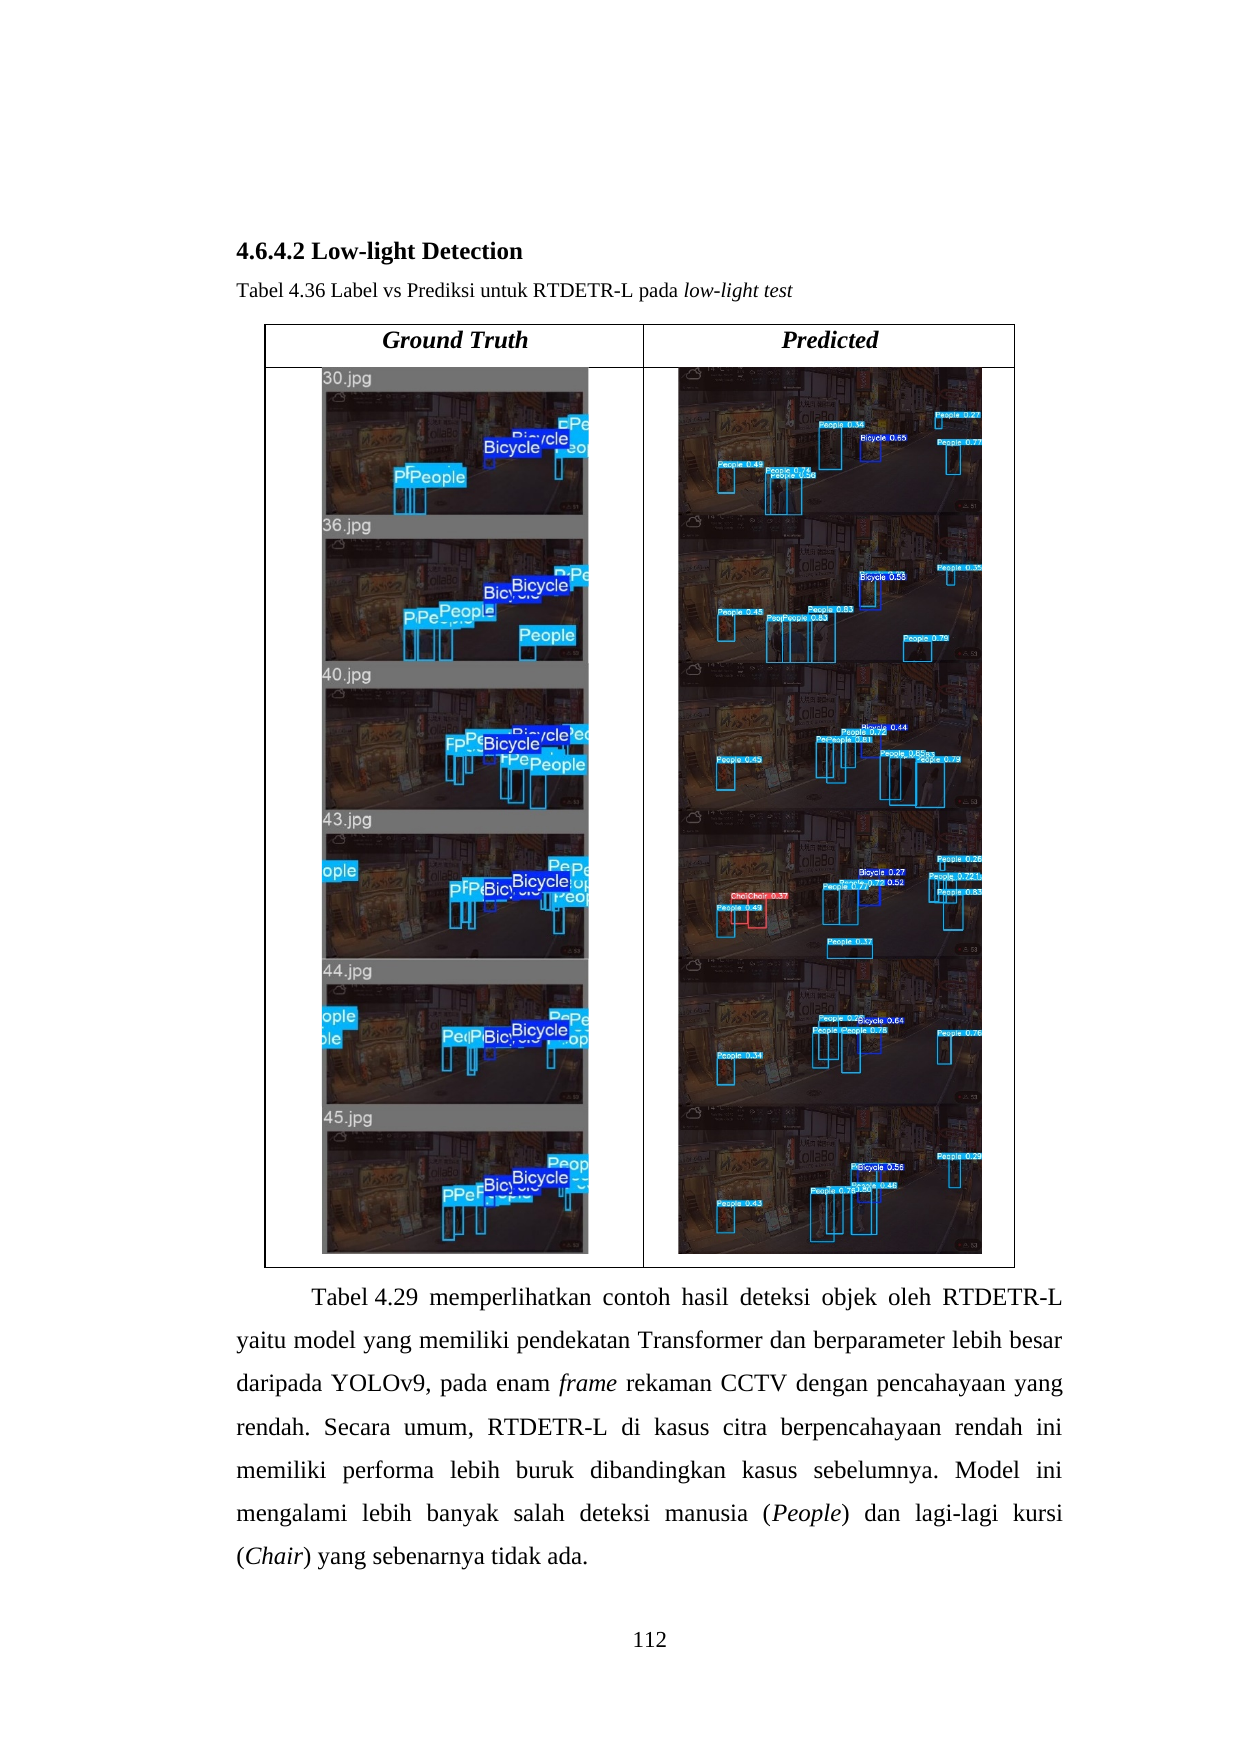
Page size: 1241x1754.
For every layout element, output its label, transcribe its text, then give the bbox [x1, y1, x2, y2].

subtitle 4.6.4.2 Low-light Detection [236, 236, 1063, 265]
picture [321, 367, 589, 1254]
picture [678, 367, 982, 1254]
table_header Predicted [644, 325, 1014, 367]
table_cell [644, 368, 1014, 1267]
table_header Ground Truth [266, 325, 643, 367]
table_cell [266, 368, 643, 1267]
picture [578, 1185, 589, 1189]
